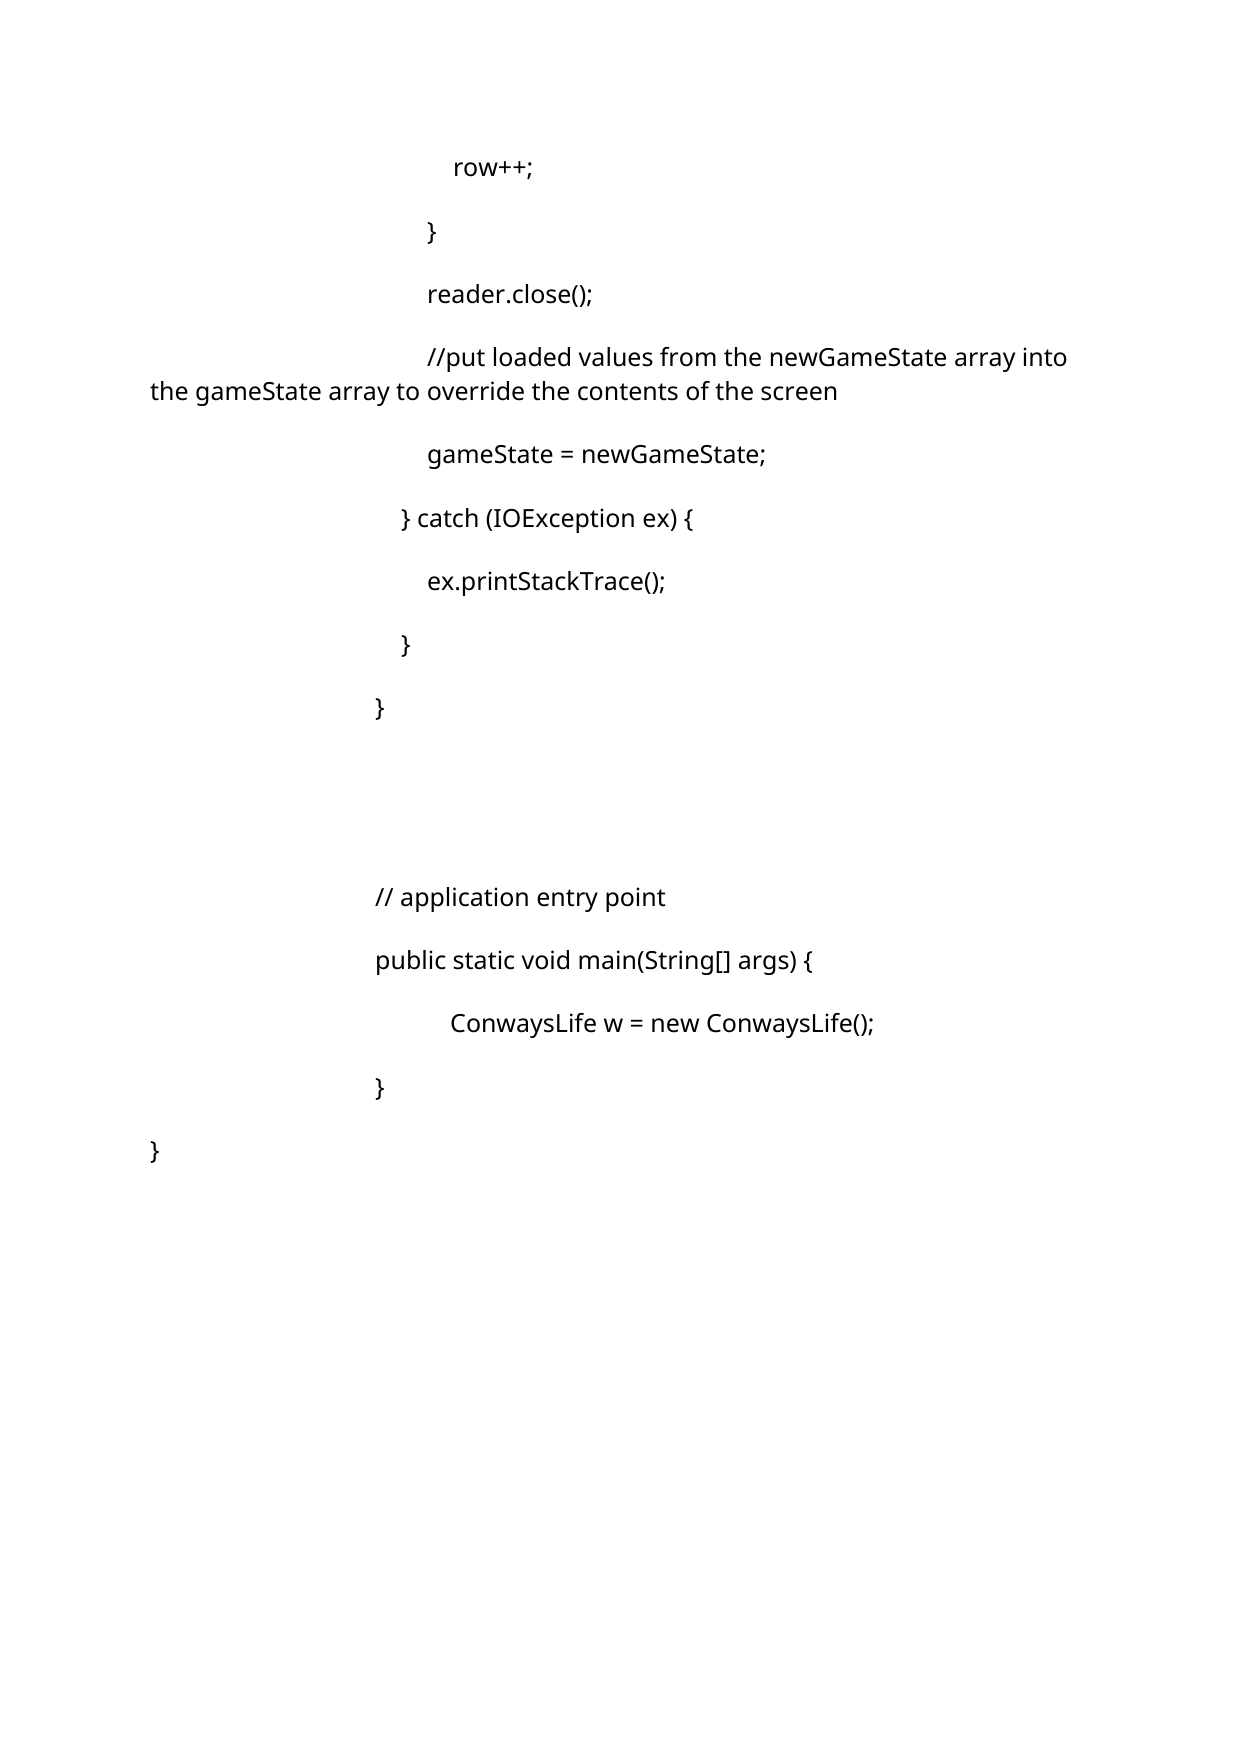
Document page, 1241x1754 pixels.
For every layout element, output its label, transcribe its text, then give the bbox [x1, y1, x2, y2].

text row++; [150, 150, 1090, 184]
text } [150, 690, 1090, 724]
text ex.printStackTrace(); [150, 563, 1090, 597]
text //put loaded values from the newGameState array into the gameState array to override the contents of the screen [150, 340, 1090, 408]
text } [150, 1132, 1090, 1167]
text } catch (IOException ex) { [150, 500, 1090, 534]
text public static void main(String[] args) { [150, 943, 1090, 977]
text ConwaysLife w = new ConwaysLife(); [150, 1006, 1090, 1040]
text reader.close(); [150, 276, 1090, 311]
text // application entry point [150, 879, 1090, 914]
text } [150, 1069, 1090, 1103]
text } [150, 213, 1090, 247]
text } [150, 627, 1090, 661]
text gameState = newGameState; [150, 437, 1090, 471]
